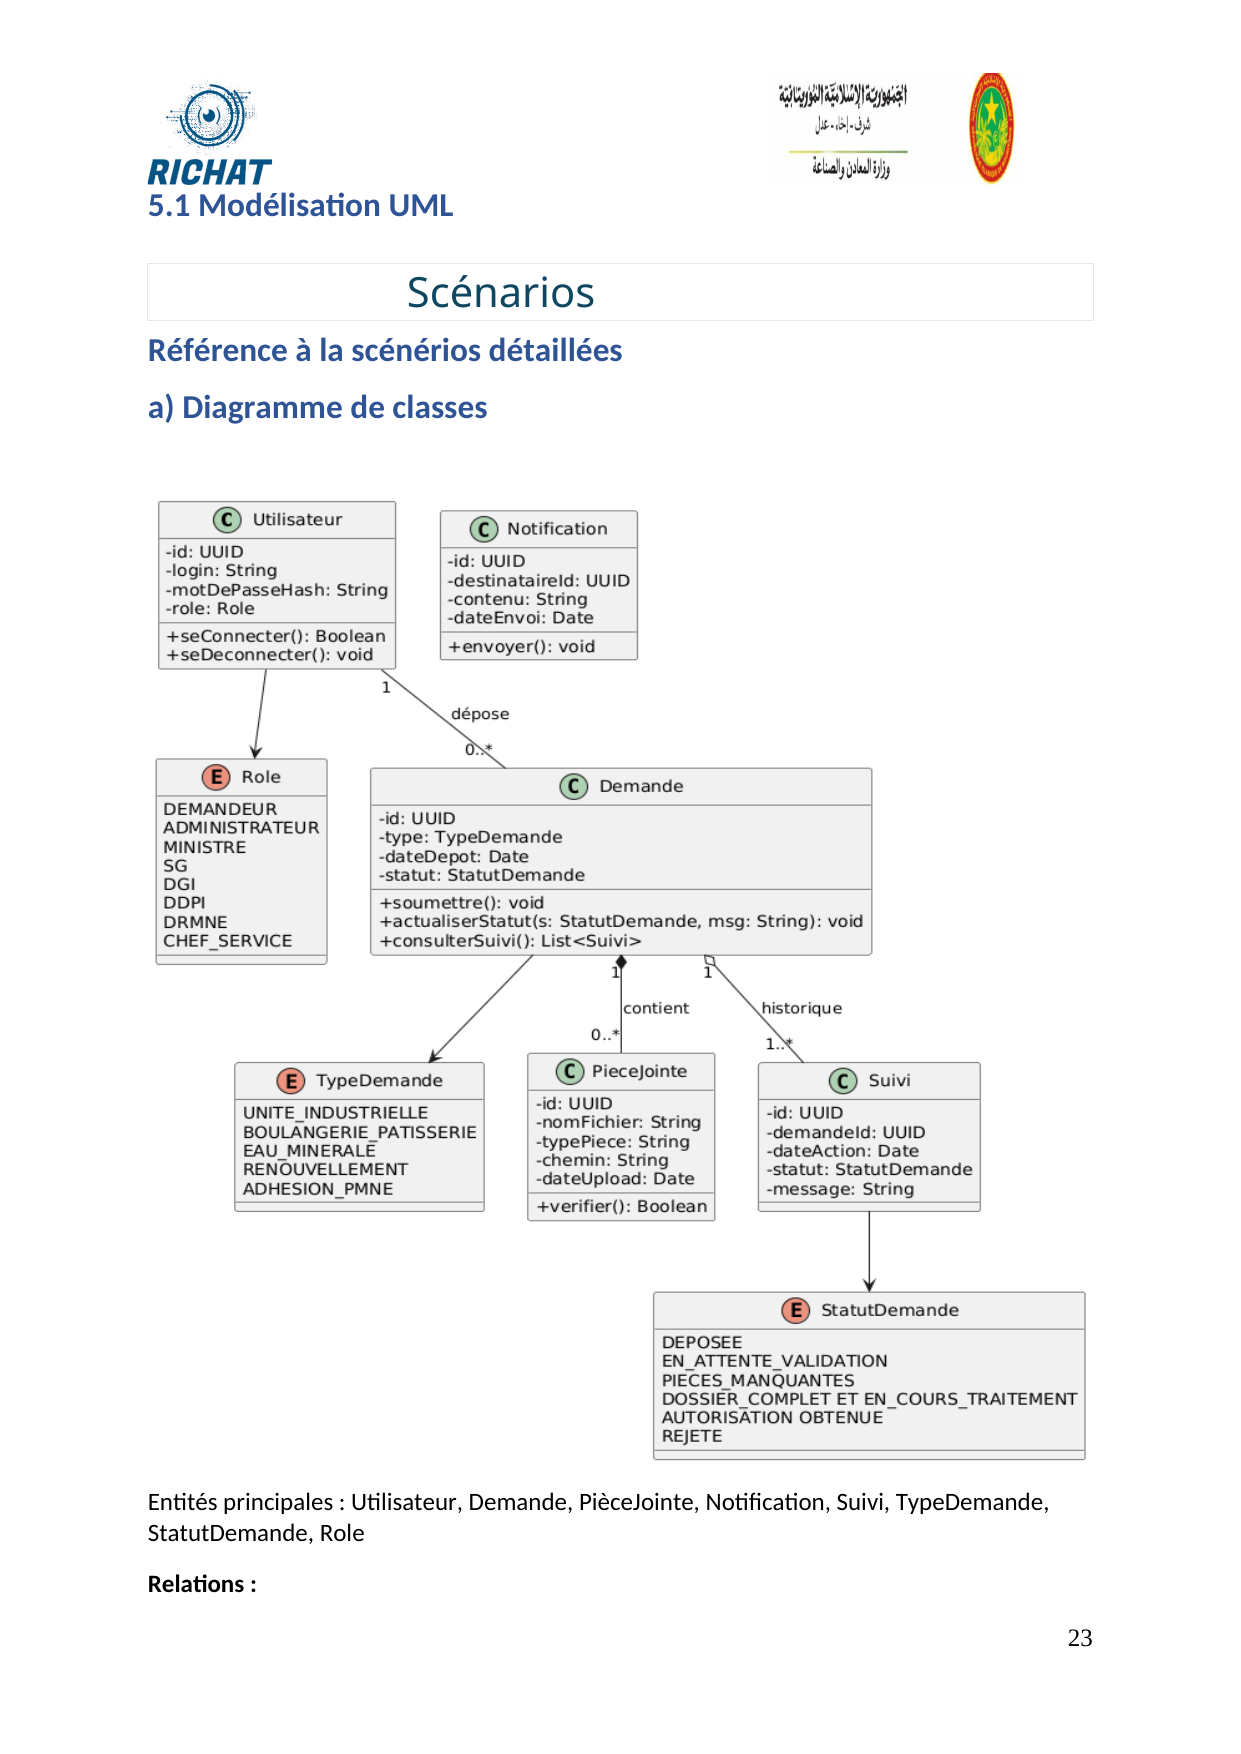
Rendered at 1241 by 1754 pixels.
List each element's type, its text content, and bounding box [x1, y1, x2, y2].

picture [147, 75, 273, 185]
text a) Diagramme de classes [148, 386, 1093, 427]
picture [772, 73, 1022, 185]
text Relations : [148, 1568, 1093, 1599]
text Entités principales : Utilisateur, Demande, PièceJointe, Notification, Suivi, TypeDemande, StatutDemande, Role [148, 1486, 1093, 1547]
subtitle Scénarios [148, 264, 1093, 320]
text Référence à la scénérios détaillées [148, 329, 1093, 369]
text 5.1 Modélisation UML [148, 184, 1093, 225]
picture [147, 493, 1092, 1466]
